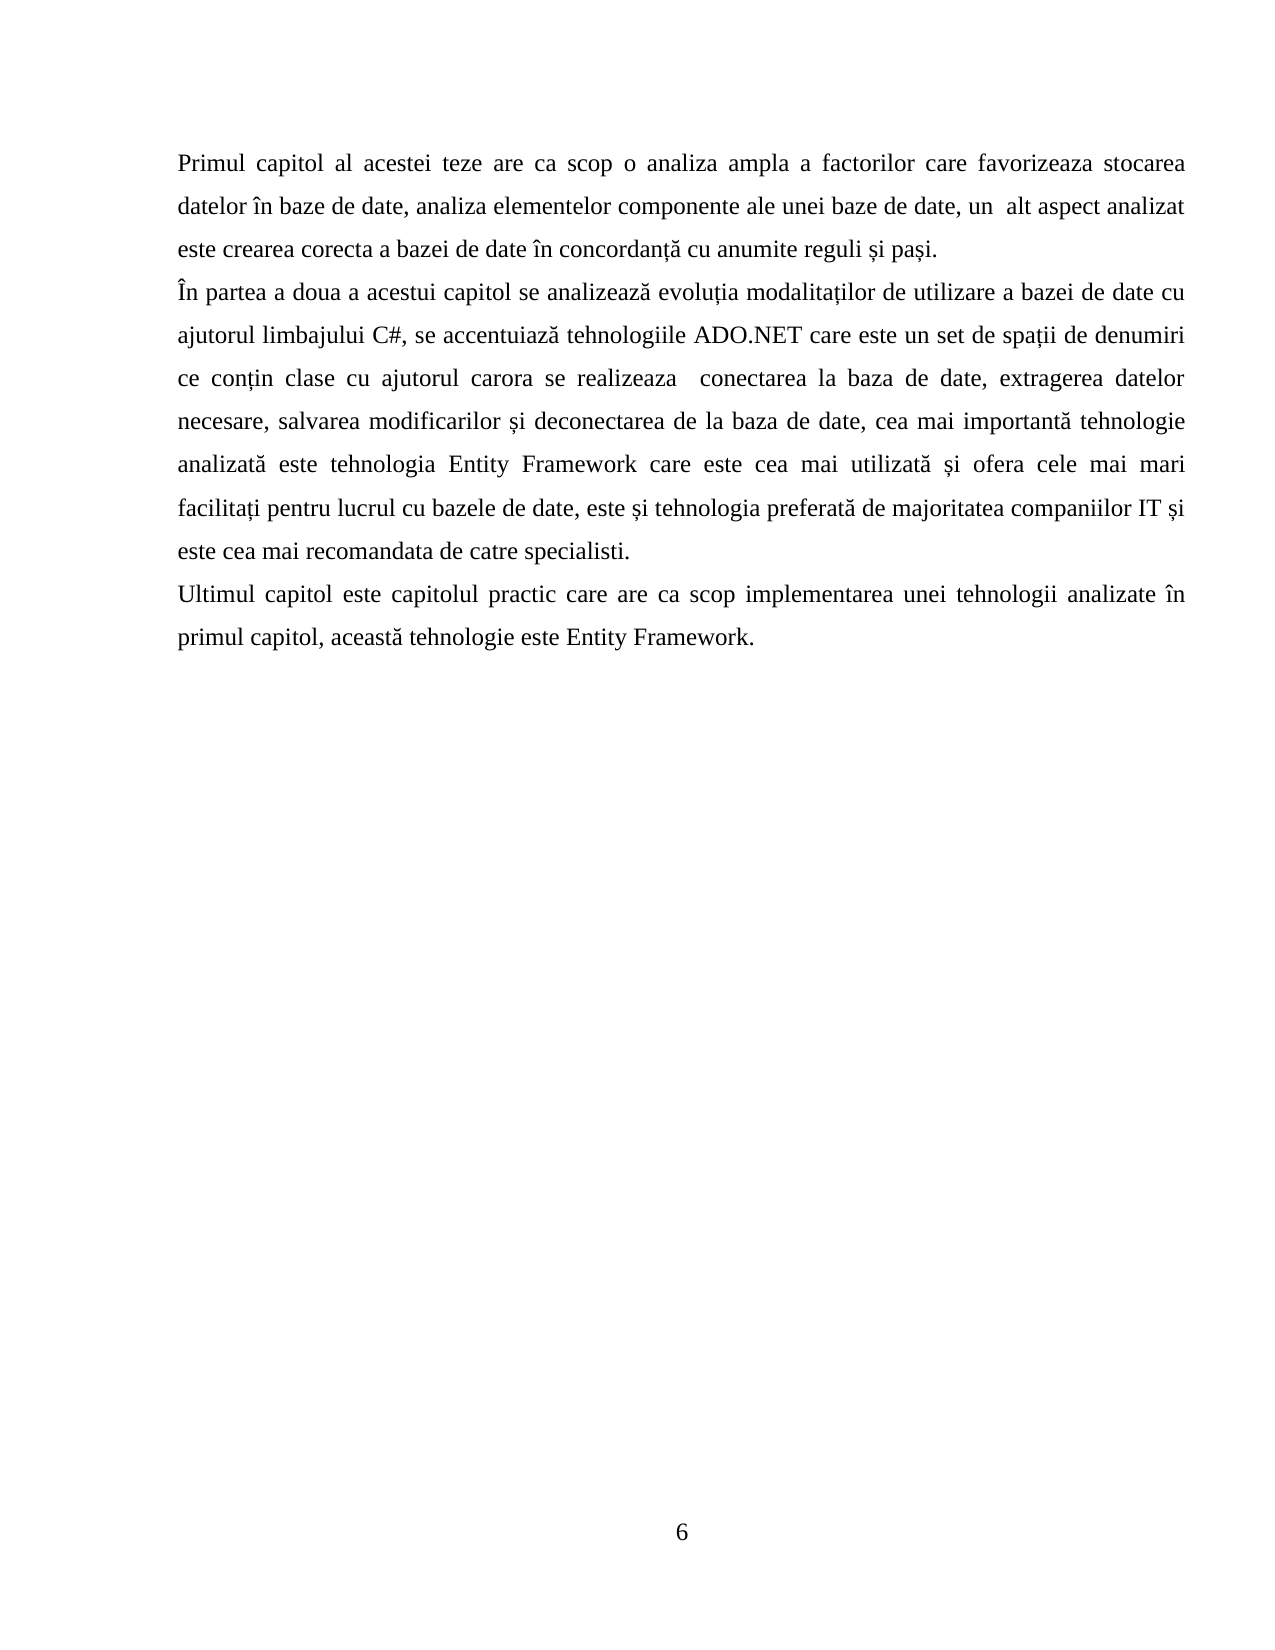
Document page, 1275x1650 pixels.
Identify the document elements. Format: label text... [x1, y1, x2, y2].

text Ultimul capitol este capitolul practic care are ca scop implementarea unei tehnologii analizate în primul capitol, această tehnologie este Entity Framework. [177, 579, 1186, 651]
text În partea a doua a acestui capitol se analizează evoluția modalitaților de utilizare a bazei de date cu ajutorul limbajului C#, se accentuiază tehnologiile ADO.NET care este un set de spații de denumiri ce conțin clase cu ajutorul carora se realizeaza conectarea la baza de date, extragerea datelor necesare, salvarea modificarilor și deconectarea de la baza de date, cea mai importantă tehnologie analizată este tehnologia Entity Framework care este cea mai utilizată și ofera cele mai mari facilitați pentru lucrul cu bazele de date, este și tehnologia preferată de majoritatea companiilor IT și este cea mai recomandata de catre specialisti. [177, 277, 1186, 564]
text Primul capitol al acestei teze are ca scop o analiza ampla a factorilor care favorizeaza stocarea datelor în baze de date, analiza elementelor componente ale unei baze de date, un alt aspect analizat este crearea corecta a bazei de date în concordanță cu anumite reguli și pași. [177, 148, 1186, 263]
